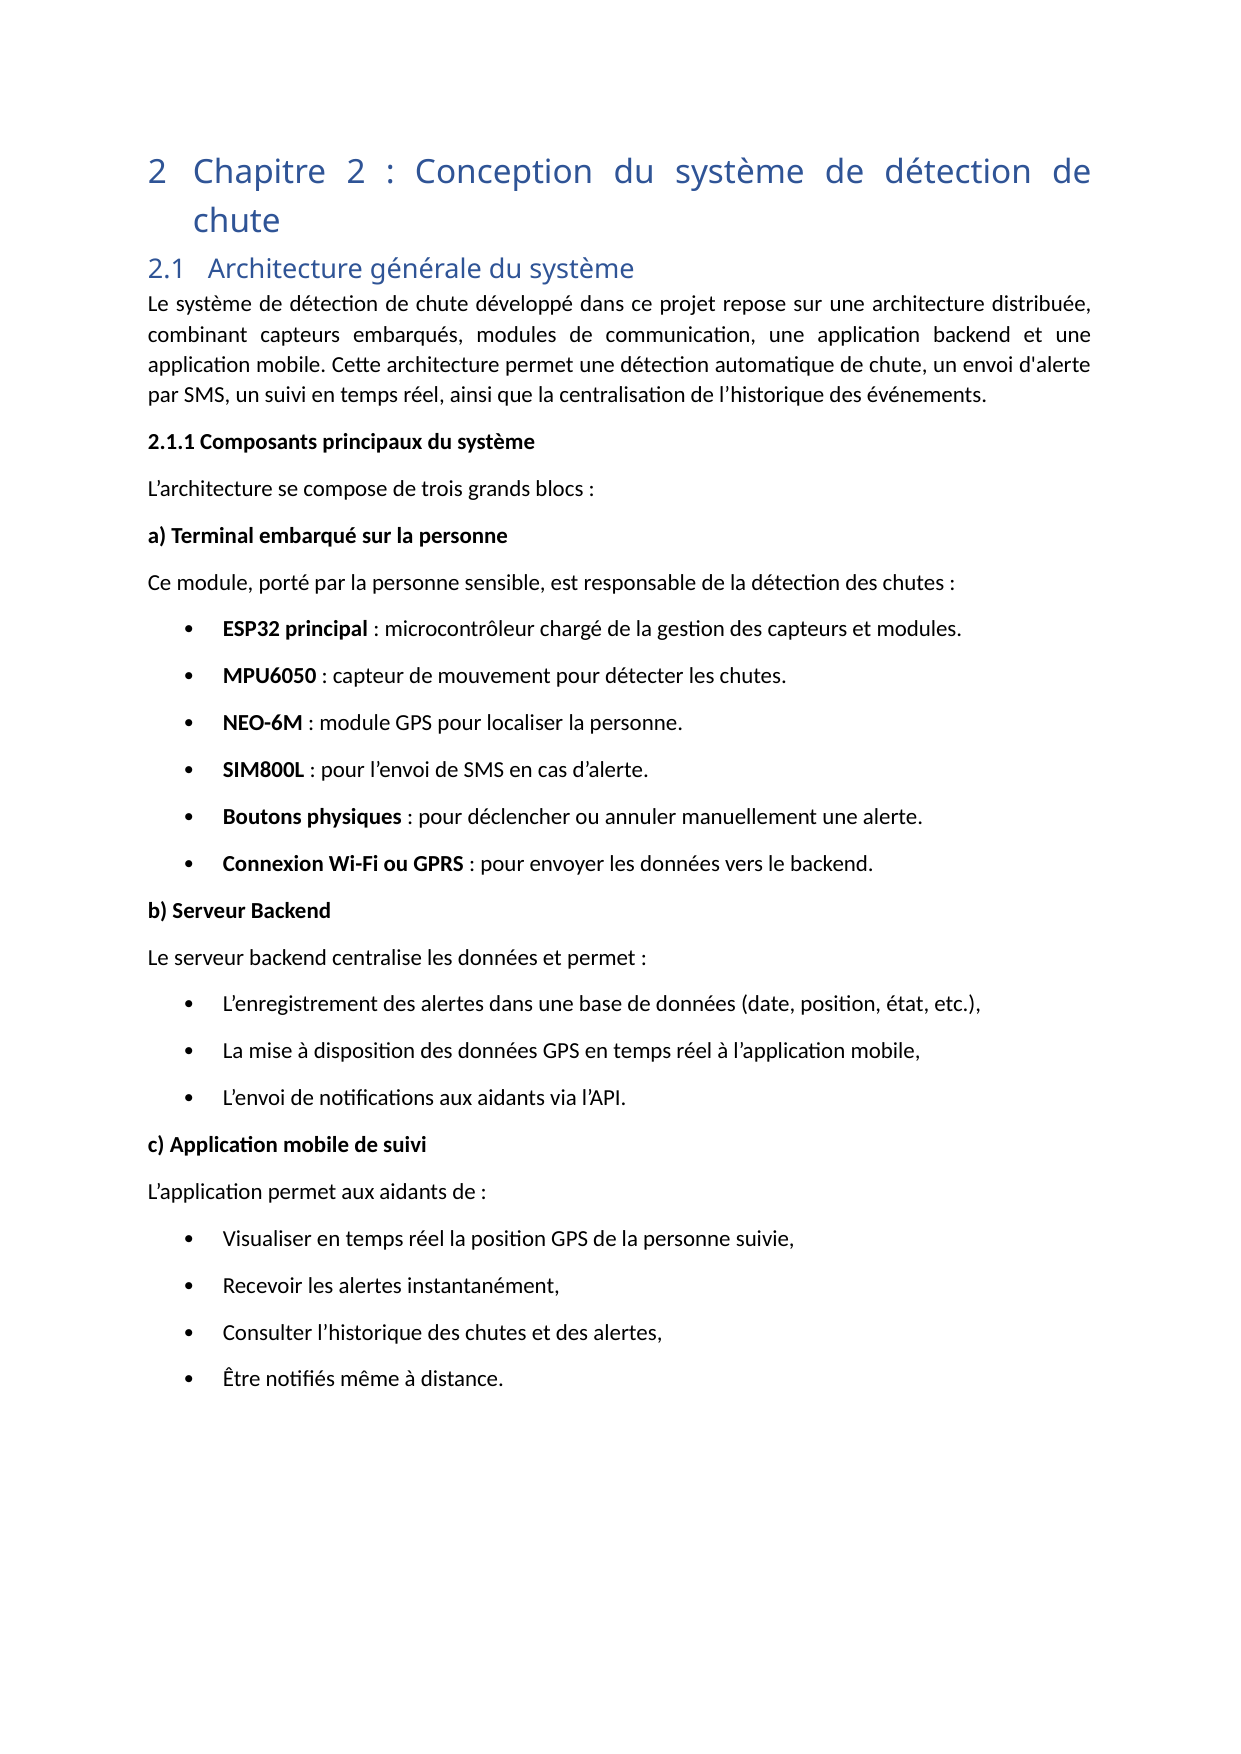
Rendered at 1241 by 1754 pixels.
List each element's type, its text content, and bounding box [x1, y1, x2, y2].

list Boutons physiques : pour déclencher ou annuler manuellement une alerte. [185, 802, 1093, 830]
list Être notifiés même à distance. [185, 1364, 1093, 1392]
text b) Serveur Backend [148, 896, 1093, 924]
list Visualiser en temps réel la position GPS de la personne suivie, [185, 1224, 1093, 1252]
text 2.1.1 Composants principaux du système [148, 427, 1093, 455]
list Consulter l’historique des chutes et des alertes, [185, 1318, 1093, 1346]
text Le système de détection de chute développé dans ce projet repose sur une architecture distribuée, combinant capteurs embarqués, modules de communication, une application backend et une application mobile. Cette architecture permet une détection automatique de chute, un envoi d'alerte par SMS, un suivi en temps réel, ainsi que la centralisation de l’historique des événements. [148, 289, 1093, 408]
list ESP32 principal : microcontrôleur chargé de la gestion des capteurs et modules. [185, 614, 1093, 642]
list Connexion Wi-Fi ou GPRS : pour envoyer les données vers le backend. [185, 849, 1093, 877]
list La mise à disposition des données GPS en temps réel à l’application mobile, [185, 1036, 1093, 1064]
text a) Terminal embarqué sur la personne [148, 521, 1093, 549]
list L’envoi de notifications aux aidants via l’API. [185, 1083, 1093, 1111]
list SIM800L : pour l’envoi de SMS en cas d’alerte. [185, 755, 1093, 783]
list MPU6050 : capteur de mouvement pour détecter les chutes. [185, 661, 1093, 689]
text c) Application mobile de suivi [148, 1130, 1093, 1158]
list NEO-6M : module GPS pour localiser la personne. [185, 708, 1093, 736]
list Recevoir les alertes instantanément, [185, 1271, 1093, 1299]
text L’application permet aux aidants de : [148, 1177, 1093, 1205]
text L’architecture se compose de trois grands blocs : [148, 474, 1093, 502]
text Le serveur backend centralise les données et permet : [148, 943, 1093, 971]
subtitle Chapitre 2 : Conception du système de détection de chute [148, 148, 1093, 242]
text Ce module, porté par la personne sensible, est responsable de la détection des chutes : [148, 568, 1093, 596]
list L’enregistrement des alertes dans une base de données (date, position, état, etc.), [185, 989, 1093, 1017]
subtitle Architecture générale du système [148, 250, 1093, 287]
